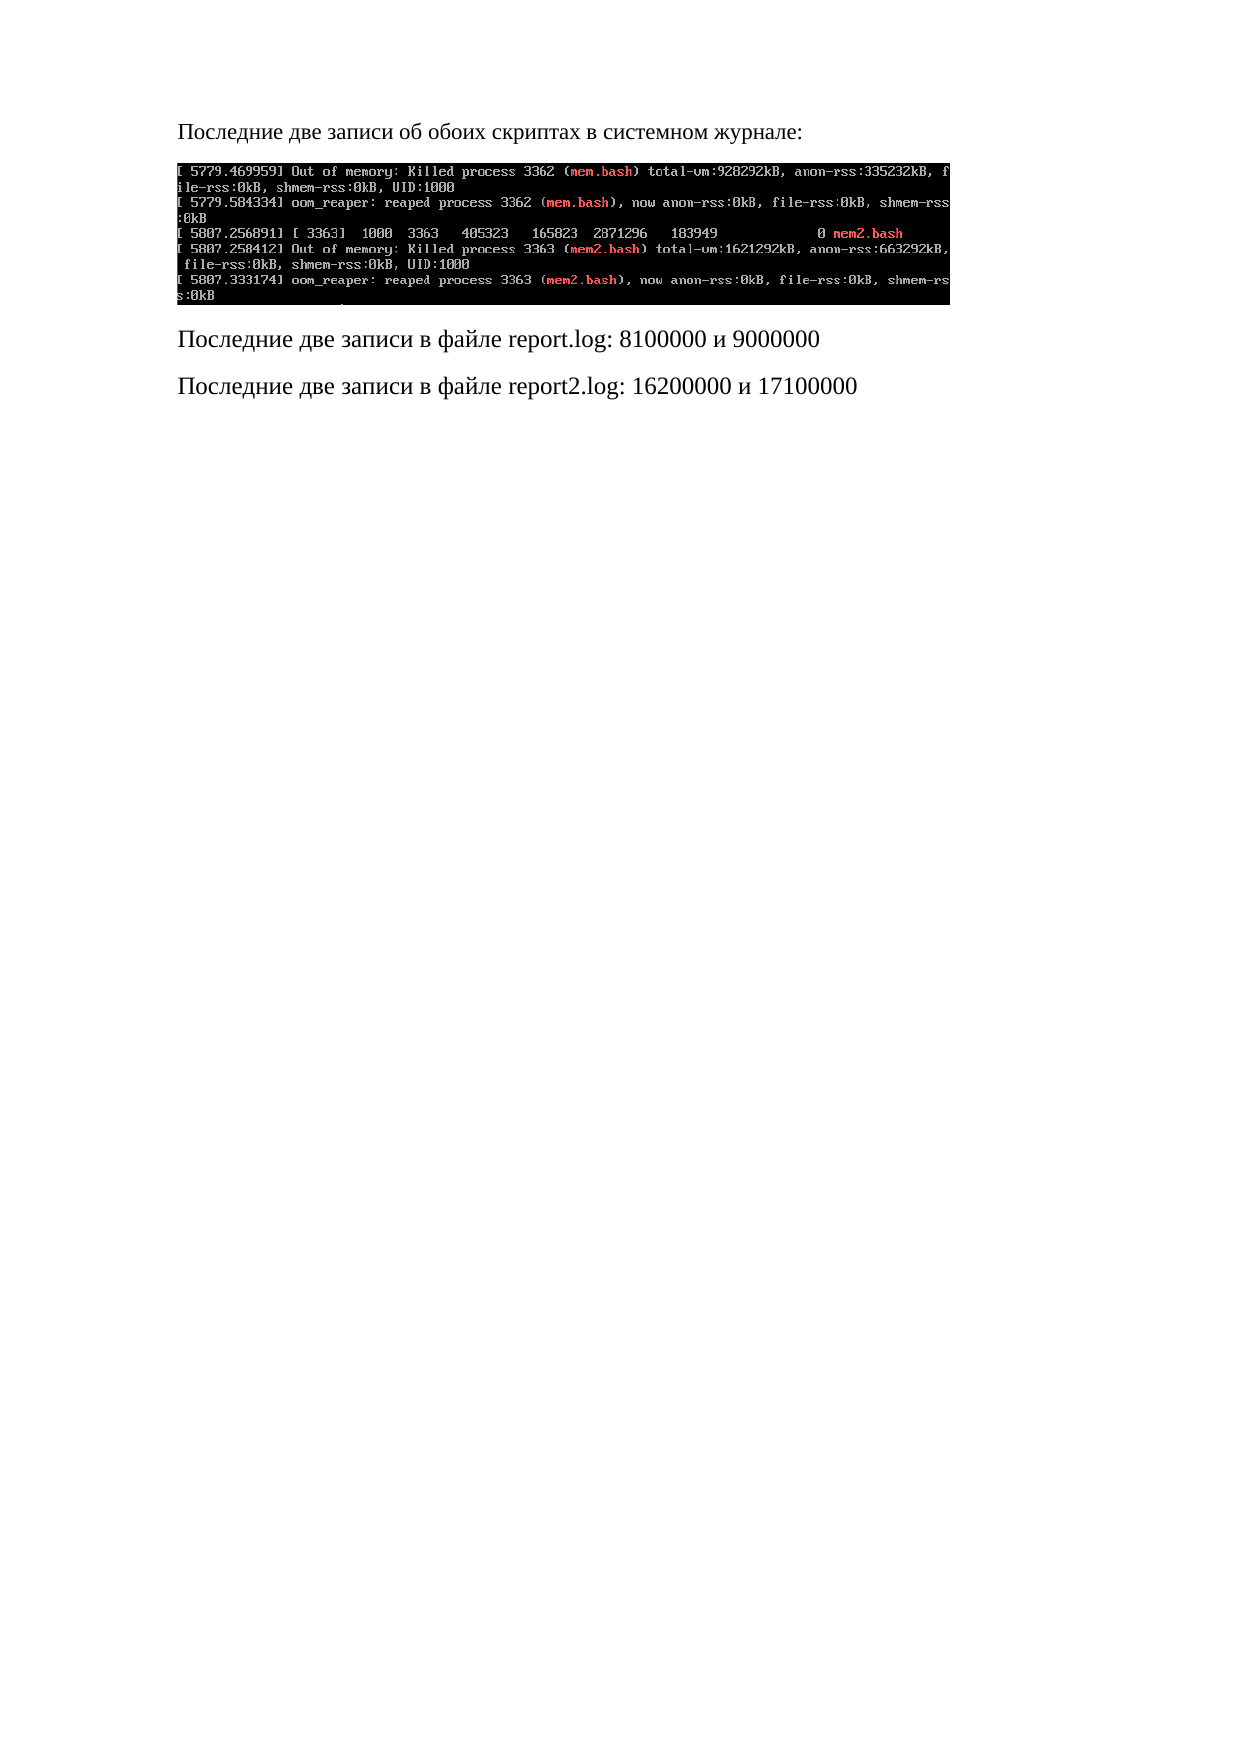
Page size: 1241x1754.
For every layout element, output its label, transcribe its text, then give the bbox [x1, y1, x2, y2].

text Последние две записи об обоих скриптах в системном журнале: [177, 118, 1152, 144]
text Последние две записи в файле report.log: 8100000 и 9000000 [177, 324, 1152, 352]
text Последние две записи в файле report2.log: 16200000 и 17100000 [177, 371, 1152, 400]
picture [177, 163, 950, 305]
